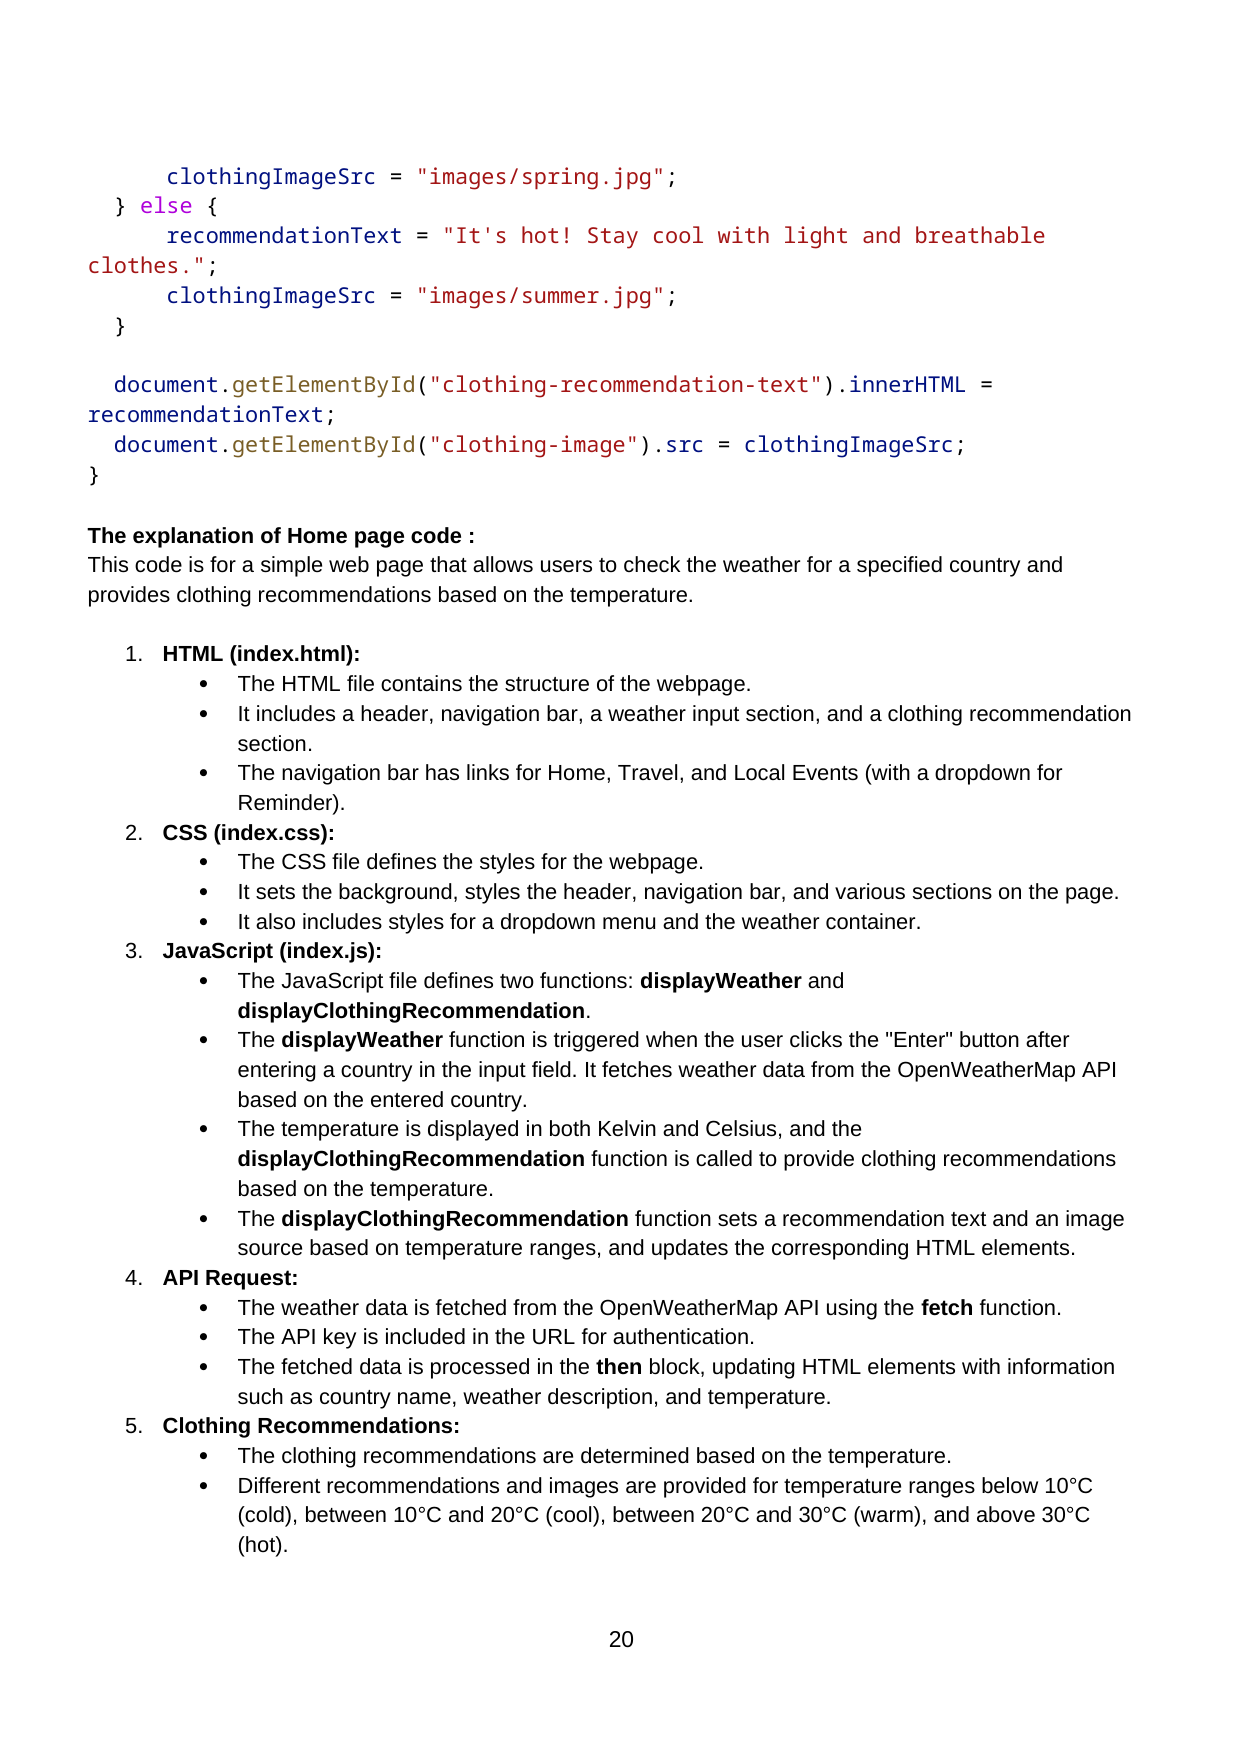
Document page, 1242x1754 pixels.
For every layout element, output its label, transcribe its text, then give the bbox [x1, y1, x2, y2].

list The CSS file defines the styles for the webpage. [200, 845, 1134, 874]
text recommendationText = "It's hot! Stay cool with light and breathable clothes."; [87, 220, 1134, 280]
list The API key is included in the URL for authentication. [200, 1320, 1134, 1349]
list The JavaScript file defines two functions: displayWeather and displayClothingRecommendation. [200, 963, 1134, 1023]
text } [87, 458, 1134, 488]
list Different recommendations and images are provided for temperature ranges below 10°C (cold), between 10°C and 20°C (cool), between 20°C and 30°C (warm), and above 30°C (hot). [200, 1468, 1134, 1557]
list The displayClothingRecommendation function sets a recommendation text and an image source based on temperature ranges, and updates the corresponding HTML elements. [200, 1201, 1134, 1260]
list The temperature is displayed in both Kelvin and Celsius, and the displayClothingRecommendation function is called to provide clothing recommendations based on the temperature. [200, 1112, 1134, 1201]
text document.getElementById("clothing-image").src = clothingImageSrc; [87, 429, 1134, 458]
list CSS (index.css): [125, 815, 1134, 845]
list The HTML file contains the structure of the webpage. [200, 667, 1134, 696]
text clothingImageSrc = "images/spring.jpg"; [87, 161, 1134, 190]
list Clothing Recommendations: [125, 1409, 1134, 1438]
list It sets the background, styles the header, navigation bar, and various sections on the page. [200, 874, 1134, 904]
list The clothing recommendations are determined based on the temperature. [200, 1438, 1134, 1468]
list HTML (index.html): [125, 637, 1134, 667]
text clothingImageSrc = "images/summer.jpg"; [87, 280, 1134, 309]
list It includes a header, navigation bar, a weather input section, and a clothing recommendation section. [200, 696, 1134, 756]
list The displayWeather function is triggered when the user clicks the "Enter" button after entering a country in the input field. It fetches weather data from the OpenWeatherMap API based on the entered country. [200, 1023, 1134, 1112]
list JavaScript (index.js): [125, 934, 1134, 963]
text This code is for a simple web page that allows users to check the weather for a specified country and provides clothing recommendations based on the temperature. [87, 548, 1134, 607]
list The fetched data is processed in the then block, updating HTML elements with information such as country name, weather description, and temperature. [200, 1349, 1134, 1409]
text } else { [87, 190, 1134, 220]
text document.getElementById("clothing-recommendation-text").innerHTML = recommendationText; [87, 369, 1134, 429]
text The explanation of Home page code : [87, 518, 1134, 548]
list API Request: [125, 1260, 1134, 1290]
text } [87, 309, 1134, 339]
list It also includes styles for a dropdown menu and the weather container. [200, 904, 1134, 934]
list The weather data is fetched from the OpenWeatherMap API using the fetch function. [200, 1290, 1134, 1320]
list The navigation bar has links for Home, Travel, and Local Events (with a dropdown for Reminder). [200, 756, 1134, 815]
